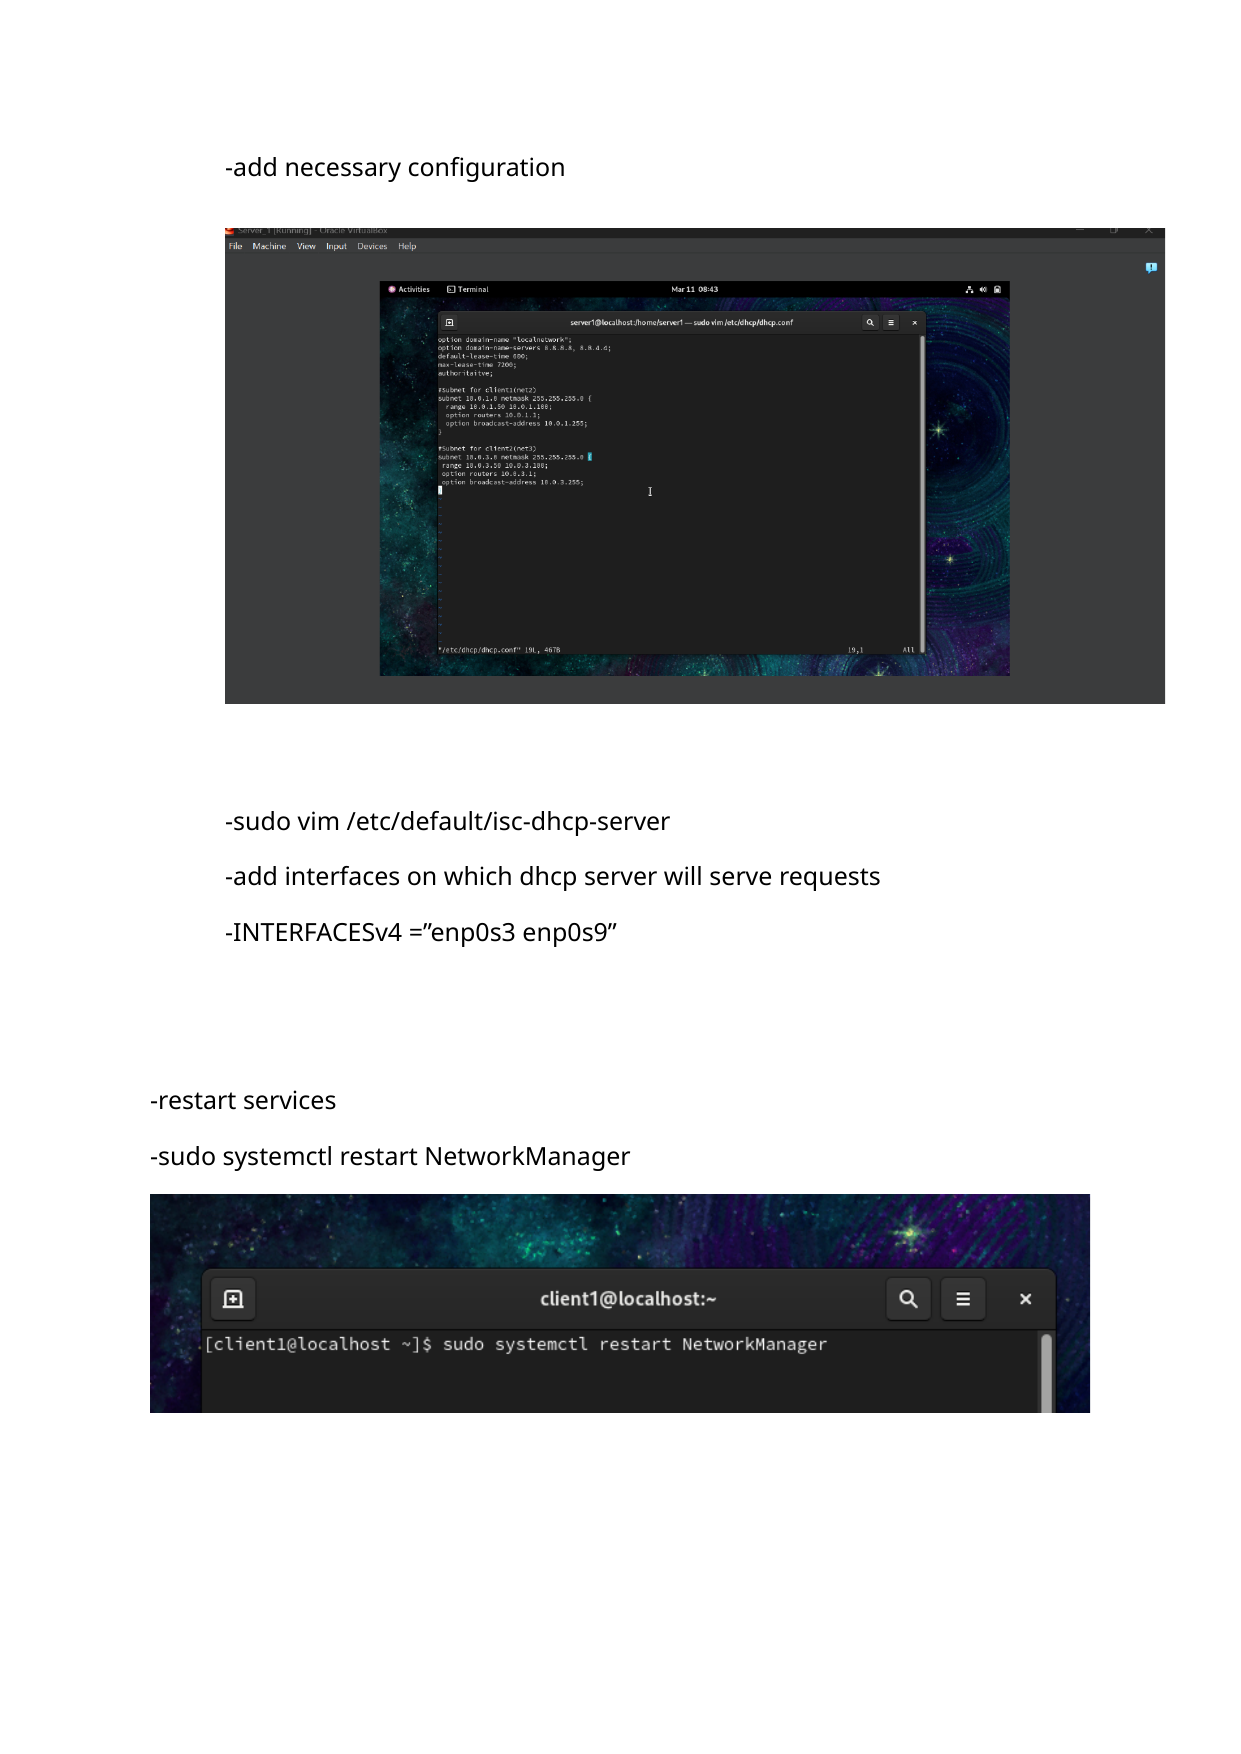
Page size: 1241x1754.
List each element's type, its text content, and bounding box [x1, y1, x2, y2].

text -sudo systemctl restart NetworkManager [150, 1138, 1090, 1172]
text -add interfaces on which dhcp server will serve requests [150, 859, 1090, 893]
text -restart services [150, 1082, 1090, 1116]
text -INTERFACESv4 =”enp0s3 enp0s9” [150, 915, 1090, 949]
picture [225, 228, 1166, 704]
list -add necessary configuration [225, 150, 1090, 184]
text -sudo vim /etc/default/isc-dhcp-server [150, 803, 1090, 837]
picture [150, 1194, 1091, 1413]
